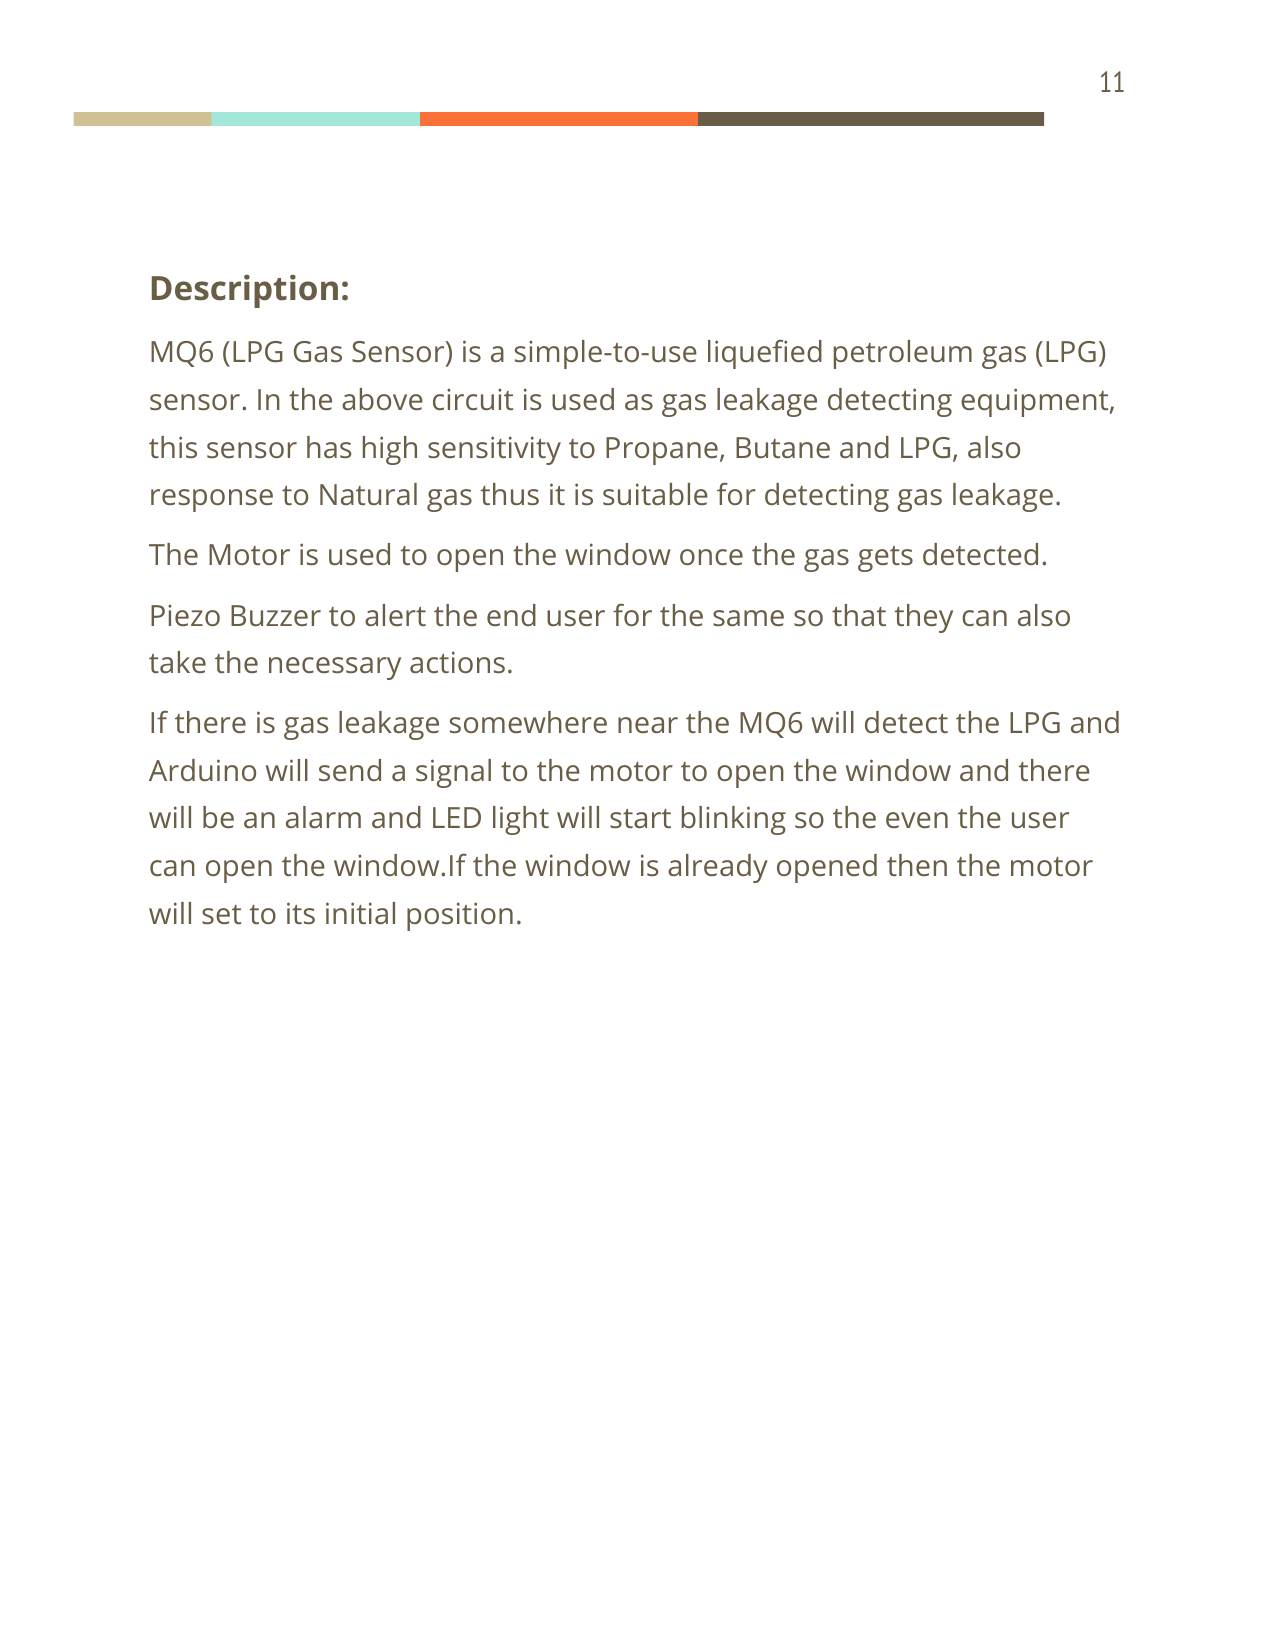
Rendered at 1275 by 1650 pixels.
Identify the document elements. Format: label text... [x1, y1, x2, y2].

text Description: [74, 265, 1125, 310]
text The Motor is used to open the window once the gas gets detected. [149, 535, 1125, 574]
text Piezo Buzzer to alert the end user for the same so that they can also take the necessary actions. [149, 595, 1125, 682]
text If there is gas leakage somewhere near the MQ6 will detect the LPG and Arduino will send a signal to the motor to open the window and there will be an alarm and LED light will start blinking so the even the user can open the window.If the window is already opened then the motor will set to its initial position. [149, 702, 1125, 933]
picture [73, 112, 1045, 126]
text MQ6 (LPG Gas Sensor) is a simple-to-use liquefied petroleum gas (LPG) sensor. In the above circuit is used as gas leakage detecting equipment, this sensor has high sensitivity to Propane, Butane and LPG, also response to Natural gas thus it is suitable for detecting gas leakage. [149, 332, 1125, 514]
